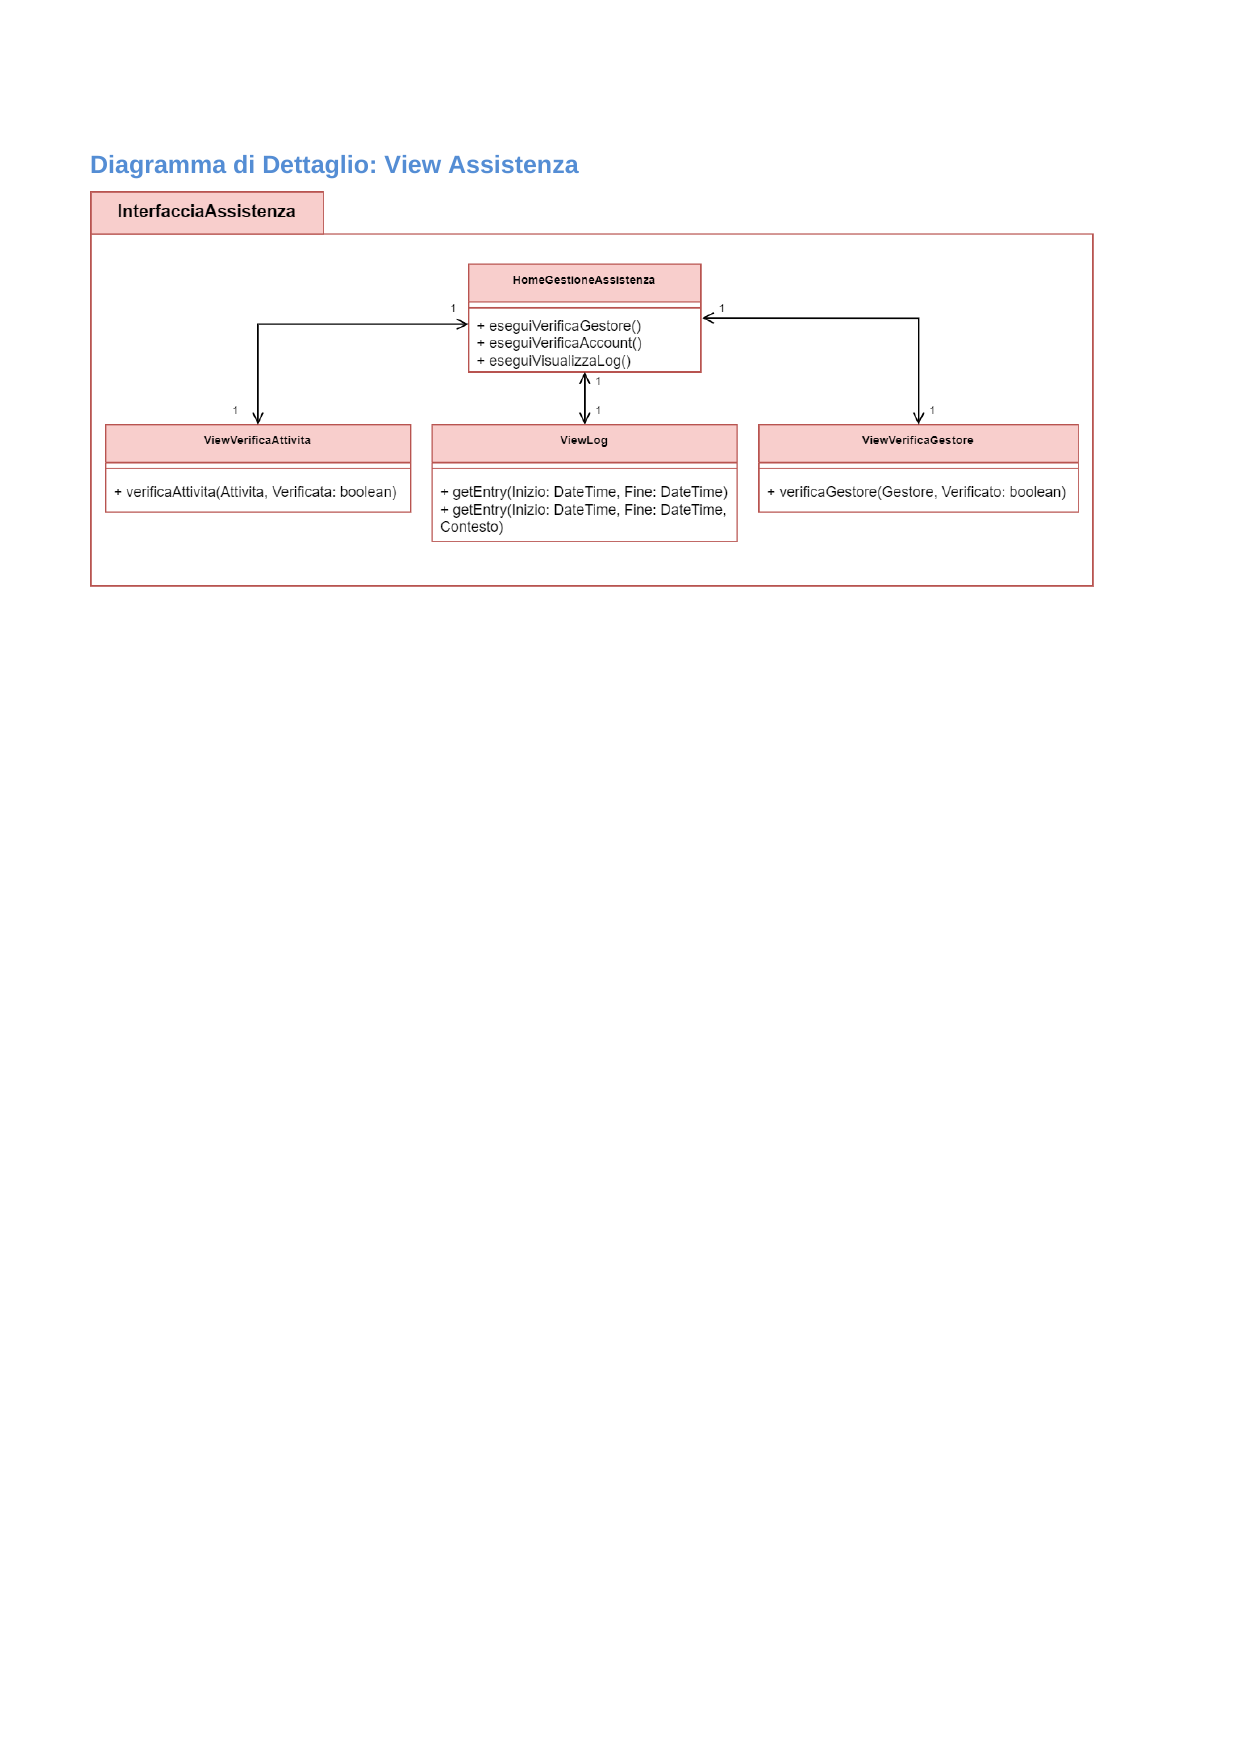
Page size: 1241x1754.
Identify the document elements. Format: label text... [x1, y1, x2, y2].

subtitle Diagramma di Dettaglio: View Assistenza [90, 150, 1149, 179]
picture [90, 191, 1094, 588]
